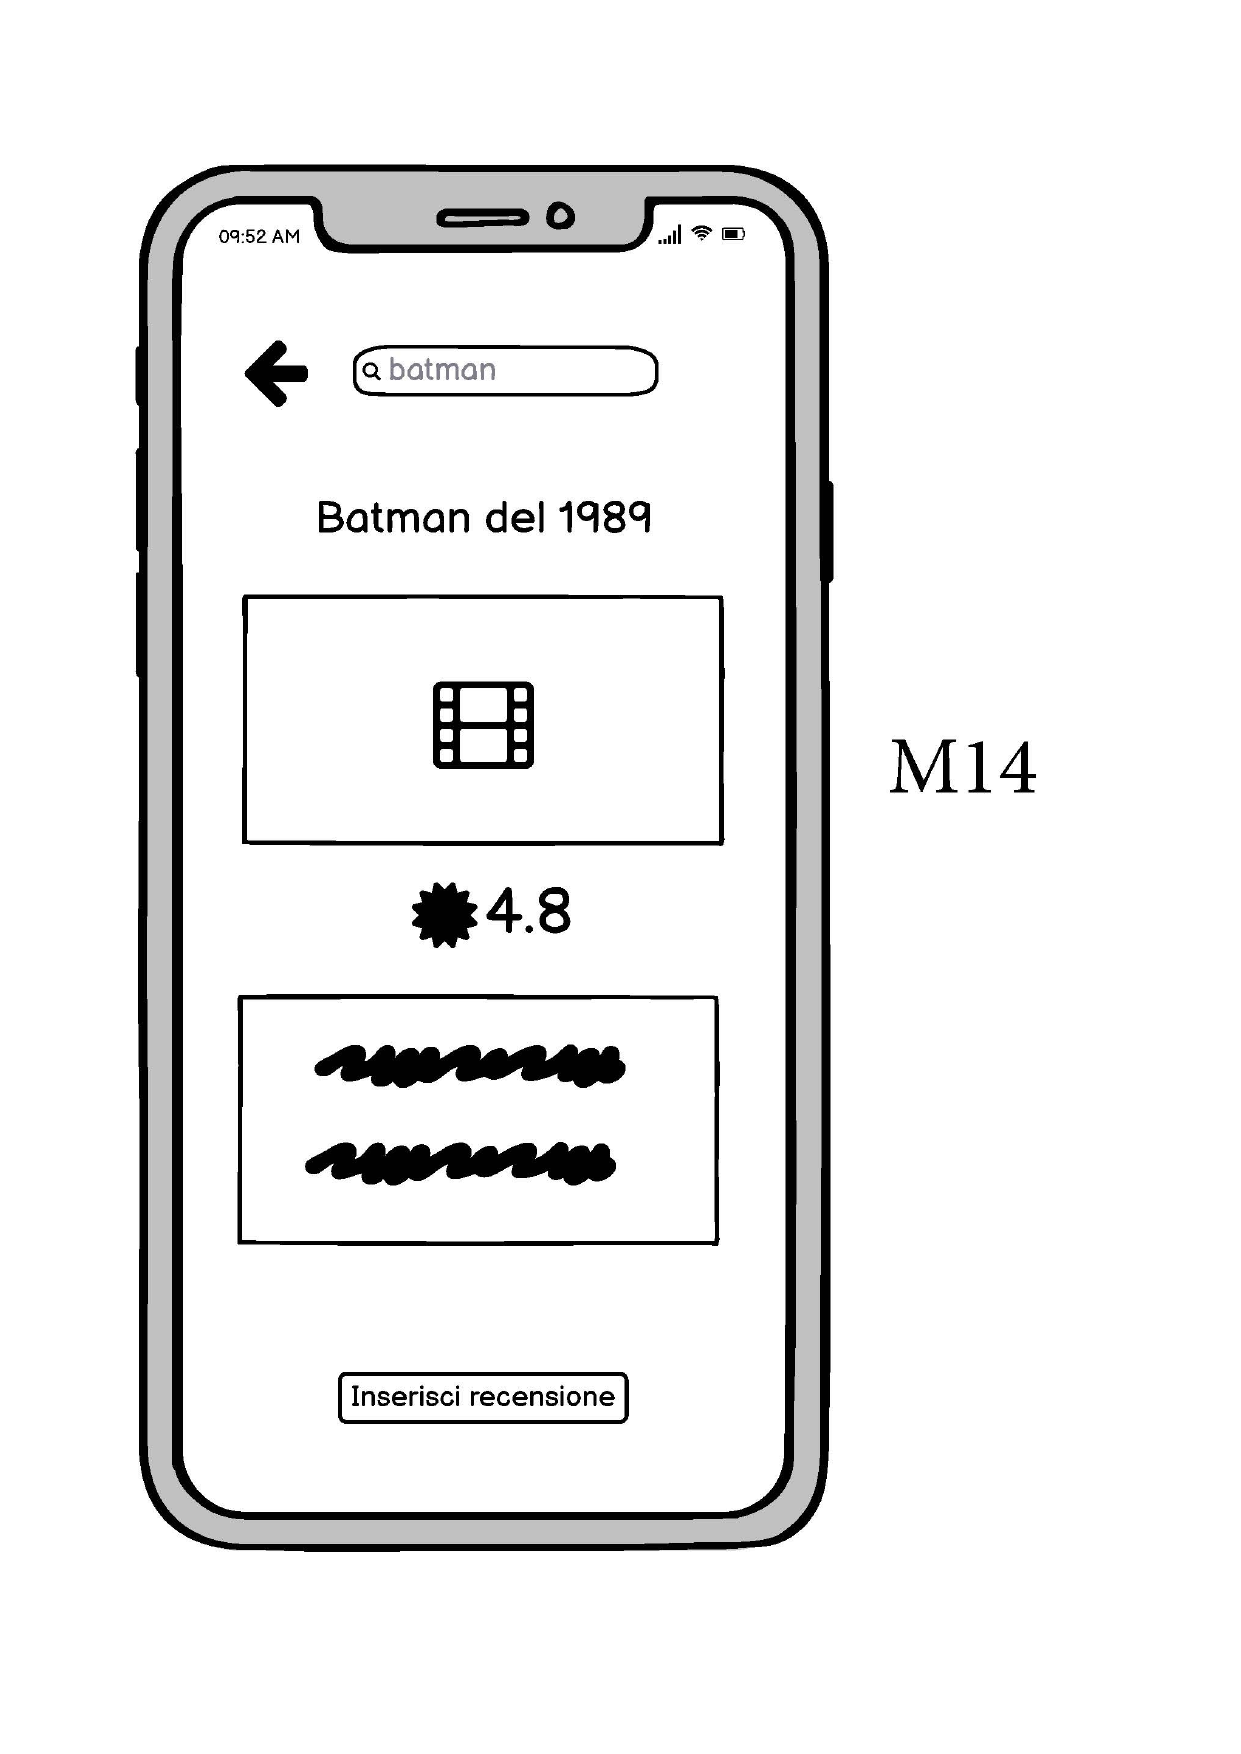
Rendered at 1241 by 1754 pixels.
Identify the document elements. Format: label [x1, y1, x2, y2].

picture [118, 147, 1123, 1568]
